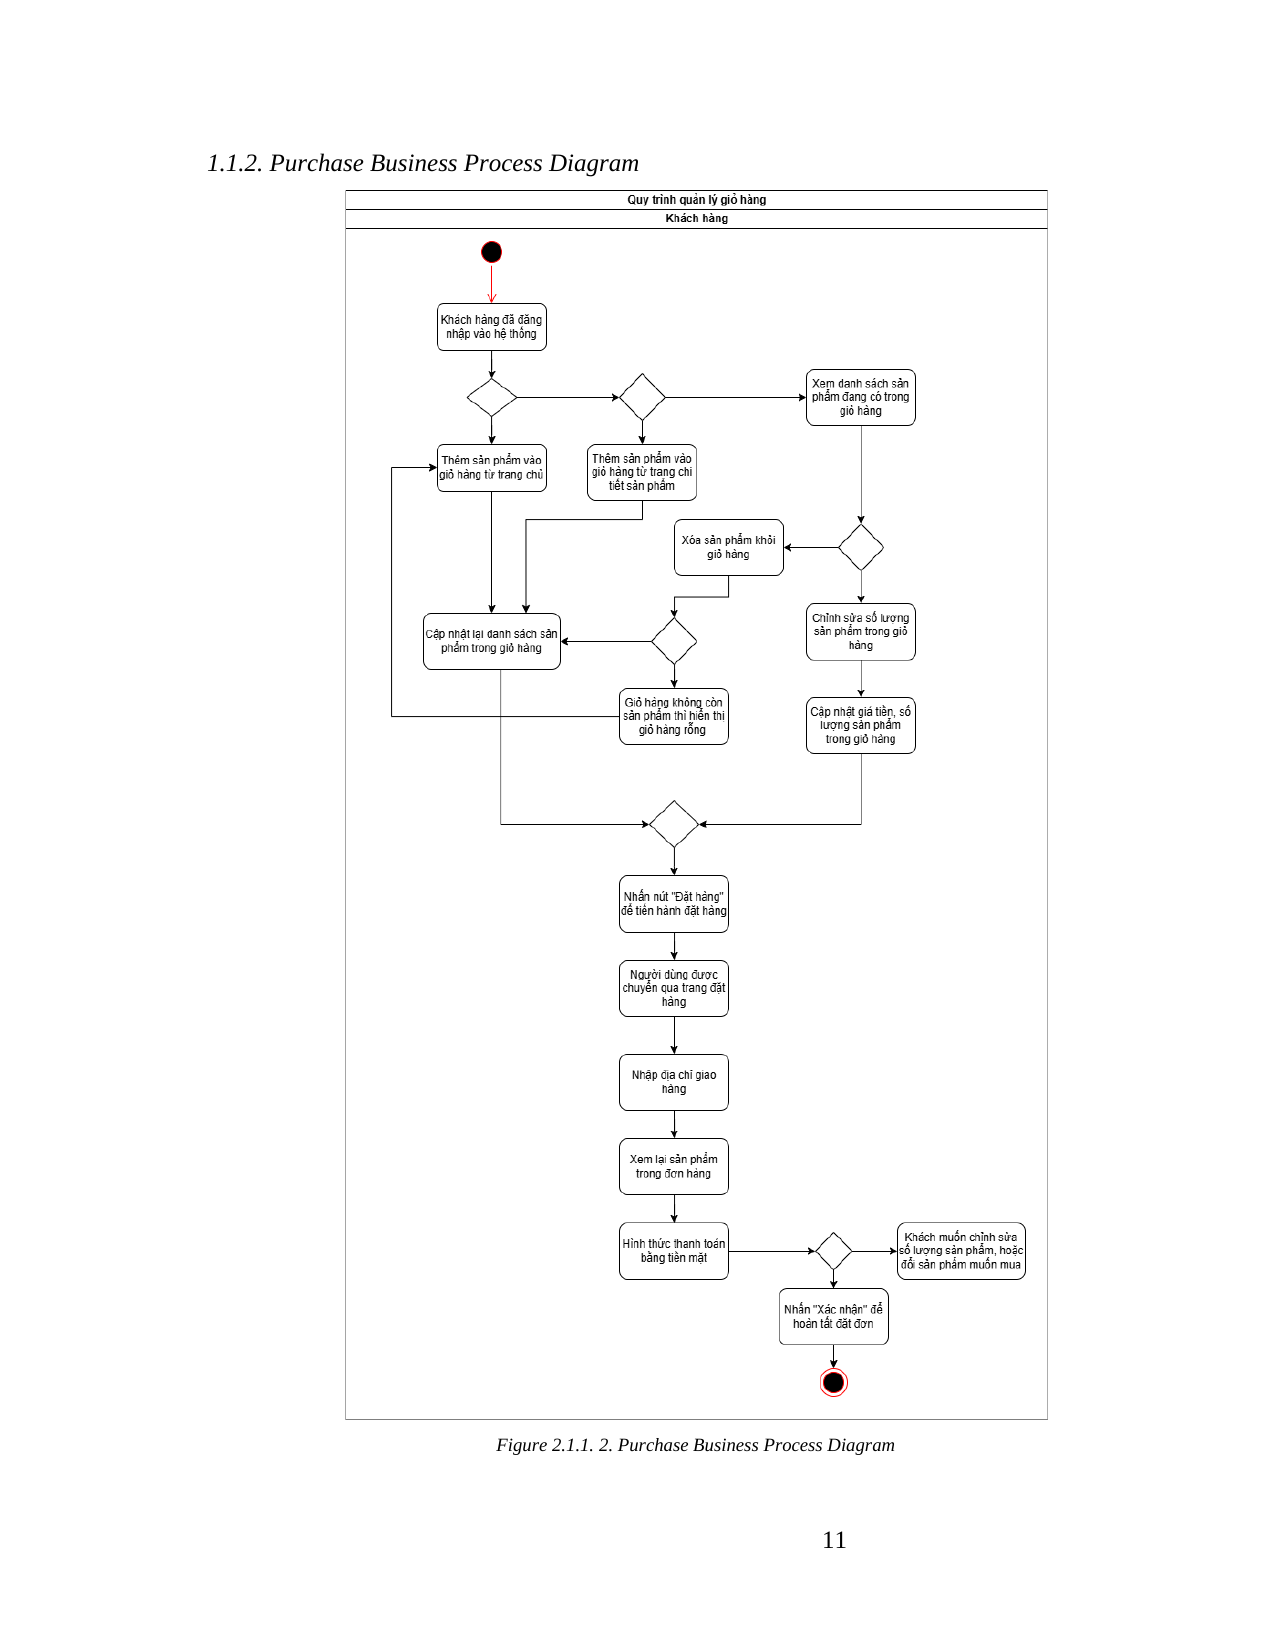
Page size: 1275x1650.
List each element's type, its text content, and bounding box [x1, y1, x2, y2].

subtitle 1.1.2. Purchase Business Process Diagram [207, 148, 1186, 176]
text Figure 2.1.1. 2. Purchase Business Process Diagram [207, 1434, 1186, 1456]
picture [345, 190, 1048, 1420]
